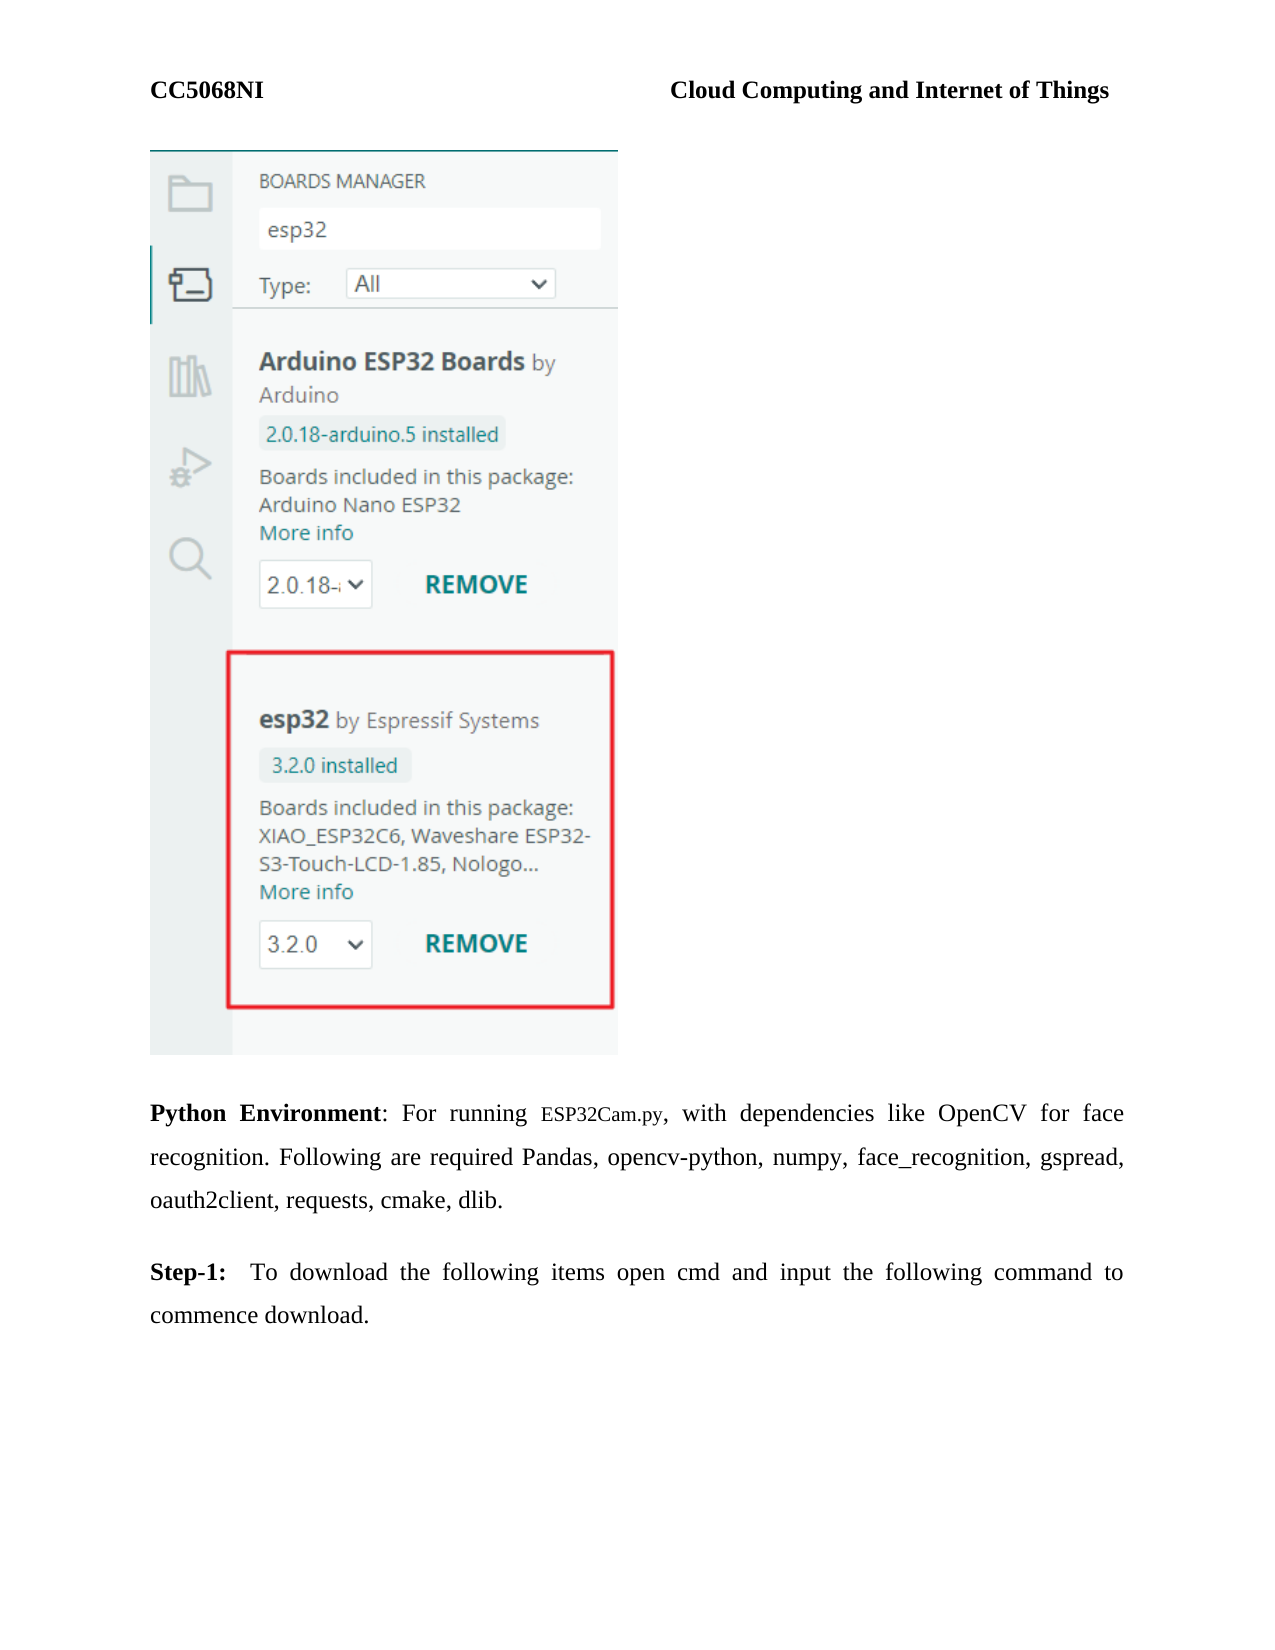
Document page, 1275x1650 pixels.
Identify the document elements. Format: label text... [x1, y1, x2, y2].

picture [150, 150, 618, 1055]
text Step-1: To download the following items open cmd and input the following command to commence download. [150, 1257, 1125, 1329]
text Python Environment: For running ESP32Cam.py, with dependencies like OpenCV for face recognition. Following are required Pandas, opencv-python, numpy, face_recognition, gspread, oauth2client, requests, cmake, dlib. [150, 1098, 1125, 1213]
